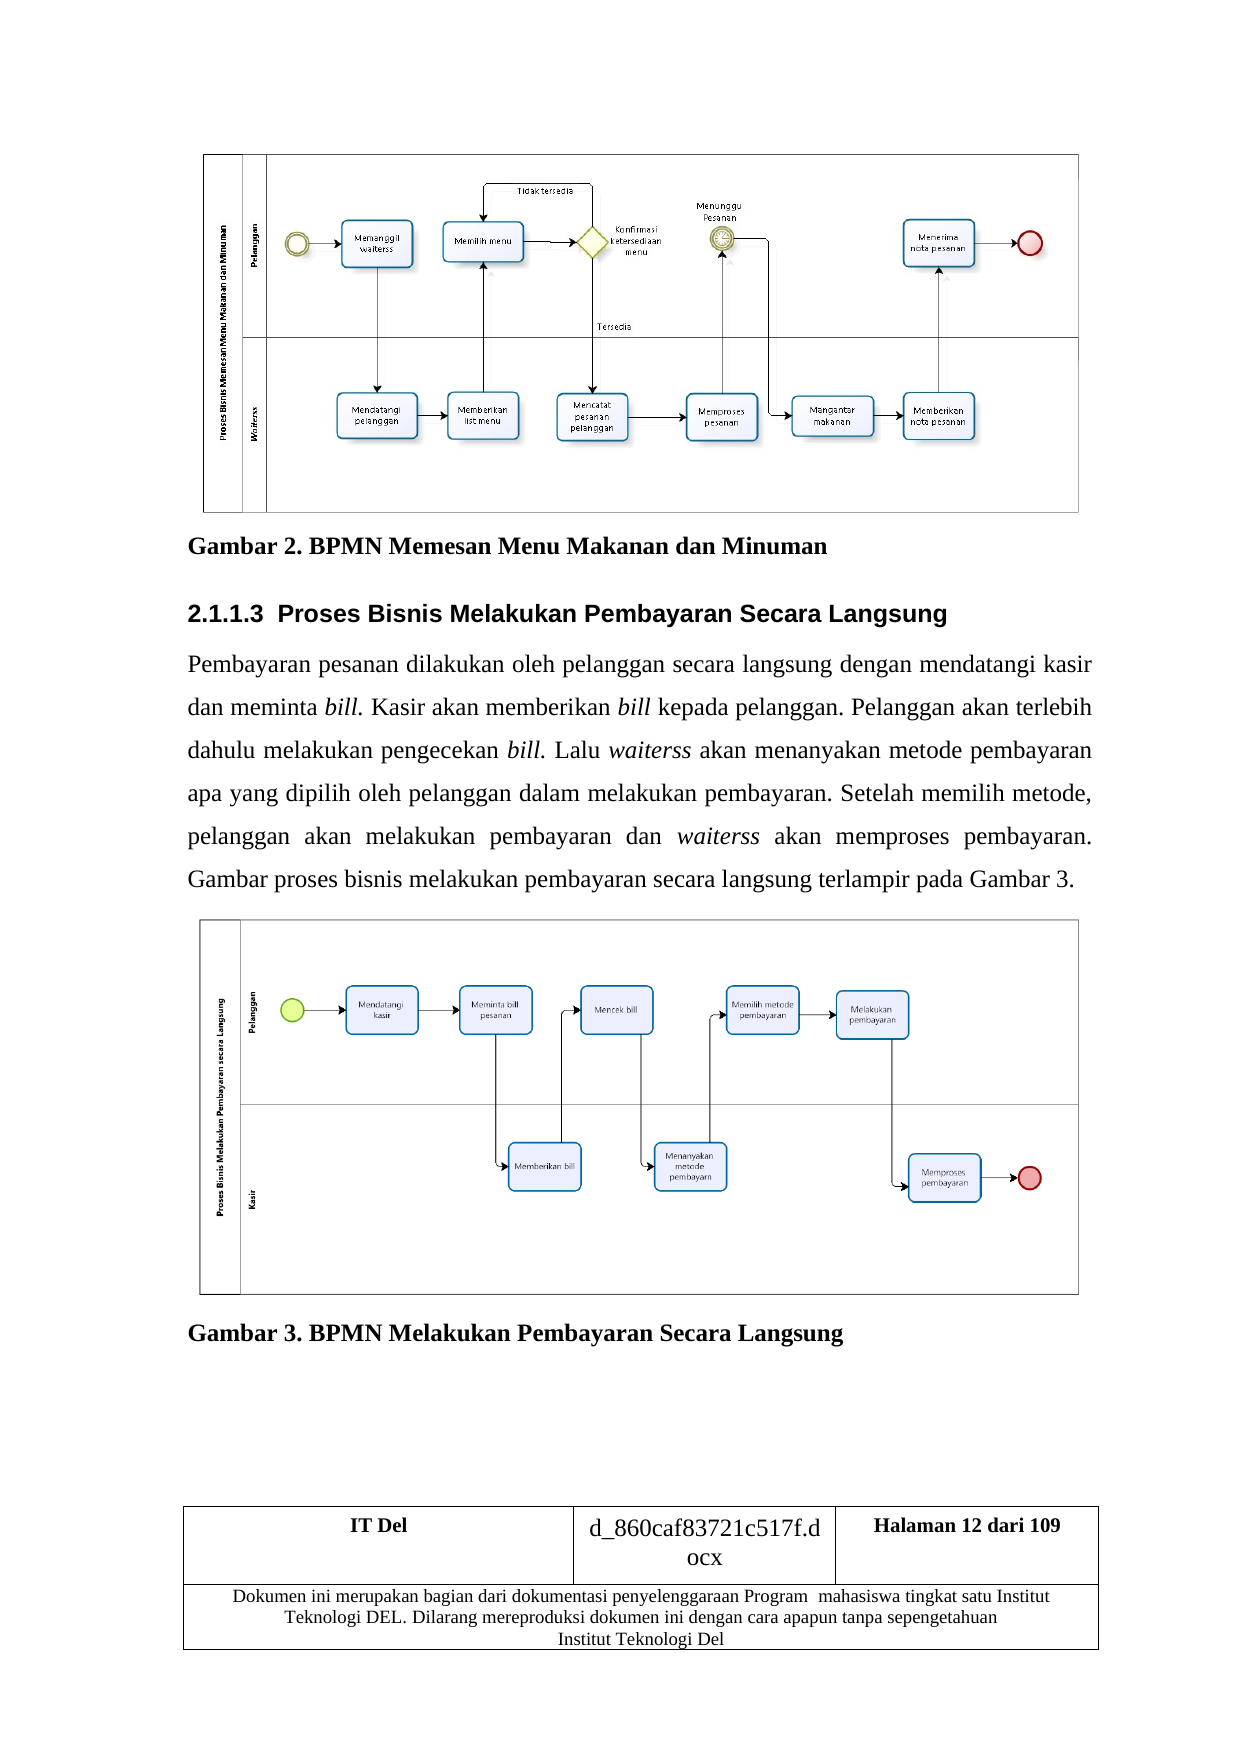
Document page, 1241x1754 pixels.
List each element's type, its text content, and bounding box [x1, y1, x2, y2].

text Gambar 2. BPMN Memesan Menu Makanan dan Minuman [187, 517, 1092, 560]
picture [187, 907, 1091, 1304]
text Pembayaran pesanan dilakukan oleh pelanggan secara langsung dengan mendatangi kasir dan meminta bill. Kasir akan memberikan bill kepada pelanggan. Pelanggan akan terlebih dahulu melakukan pengecekan bill. Lalu waiterss akan menanyakan metode pembayaran apa yang dipilih oleh pelanggan dalam melakukan pembayaran. Setelah memilih metode, pelanggan akan melakukan pembayaran dan waiterss akan memproses pembayaran. Gambar proses bisnis melakukan pembayaran secara langsung terlampir pada Gambar 3. [187, 649, 1092, 893]
subtitle Proses Bisnis Melakukan Pembayaran Secara Langsung [187, 599, 1092, 628]
picture [187, 147, 1093, 517]
